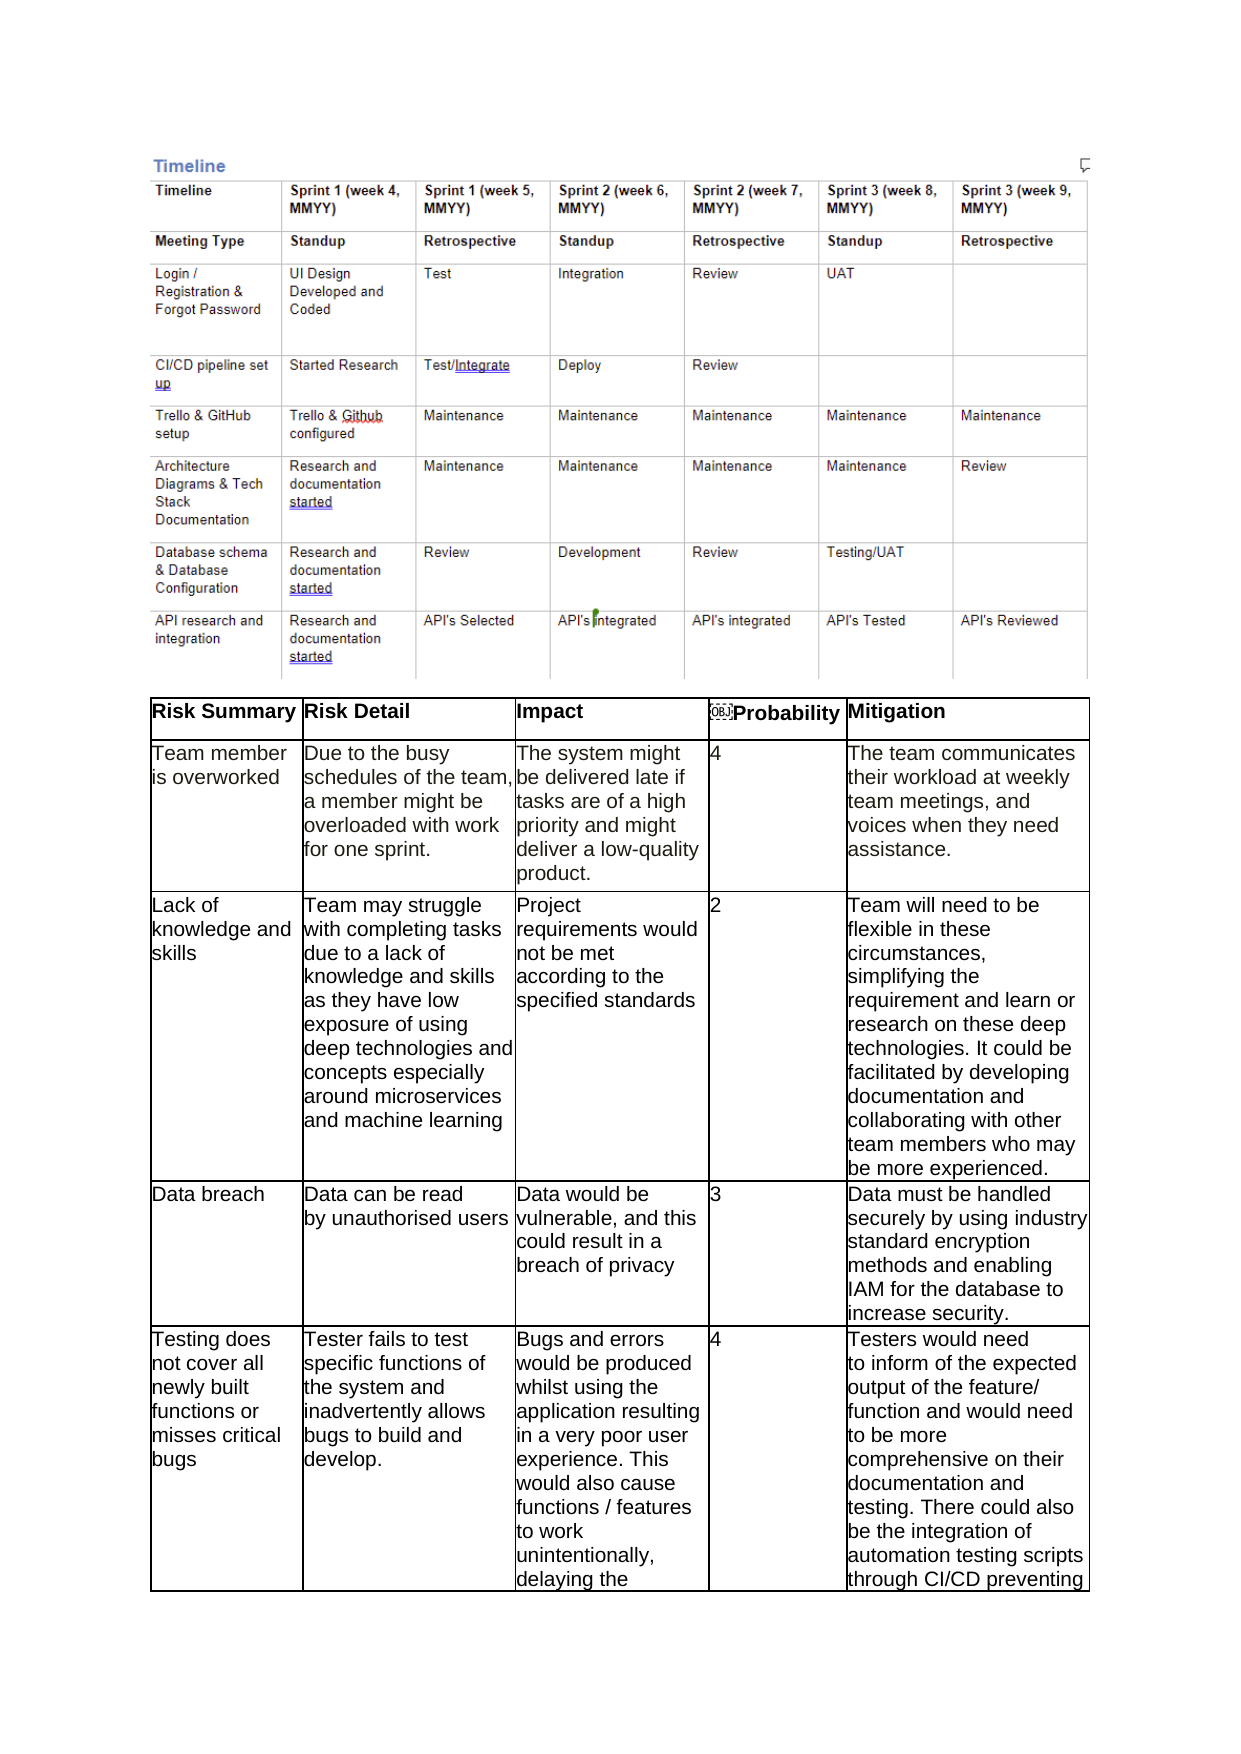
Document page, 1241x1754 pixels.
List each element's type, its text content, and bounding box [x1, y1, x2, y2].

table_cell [516, 1327, 708, 1590]
table_cell Lack of knowledge and skills [152, 892, 302, 1180]
table_cell Team may struggle with completing tasks due to a lack of knowledge and skills as they have low exposure of using deep technologies and concepts especially around microservices and machine learning [304, 892, 515, 1180]
table_cell 2 [710, 892, 846, 1180]
picture [150, 150, 1091, 679]
table_header Risk Detail [304, 699, 515, 739]
table_cell 4 [710, 1327, 846, 1590]
table_header Impact [516, 699, 708, 739]
table_cell Data can be read by unauthorised users [304, 1182, 515, 1325]
table_cell The team communicates their workload at weekly team meetings, and voices when they need assistance. [848, 741, 1089, 891]
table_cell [304, 1327, 515, 1590]
table_cell Team will need to be flexible in these circumstances, simplifying the requirement and learn or research on these deep technologies. It could be facilitated by developing documentation and collaborating with other team members who may be more experienced. [848, 892, 1089, 1180]
table_cell Due to the busy schedules of the team, a member might be overloaded with work for one sprint. [304, 741, 515, 891]
table_header Mitigation [848, 699, 1089, 739]
table_cell Data breach [152, 1182, 302, 1325]
table_cell Project requirements would not be met according to the specified standards [516, 892, 708, 1180]
table_cell The system might be delivered late if tasks are of a high priority and might deliver a low-quality product. [516, 741, 708, 891]
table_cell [152, 1327, 302, 1590]
table_cell 4 [710, 741, 846, 891]
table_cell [848, 1327, 1089, 1590]
table_cell Data must be handled securely by using industry standard encryption methods and enabling IAM for the database to increase security. [848, 1182, 1089, 1325]
table_cell Team member is overworked [152, 741, 302, 891]
table_cell 3 [710, 1182, 846, 1325]
table_cell Data would be vulnerable, and this could result in a breach of privacy [516, 1182, 708, 1325]
table_header ￼Probability [710, 699, 846, 739]
table_header Risk Summary [152, 699, 302, 739]
